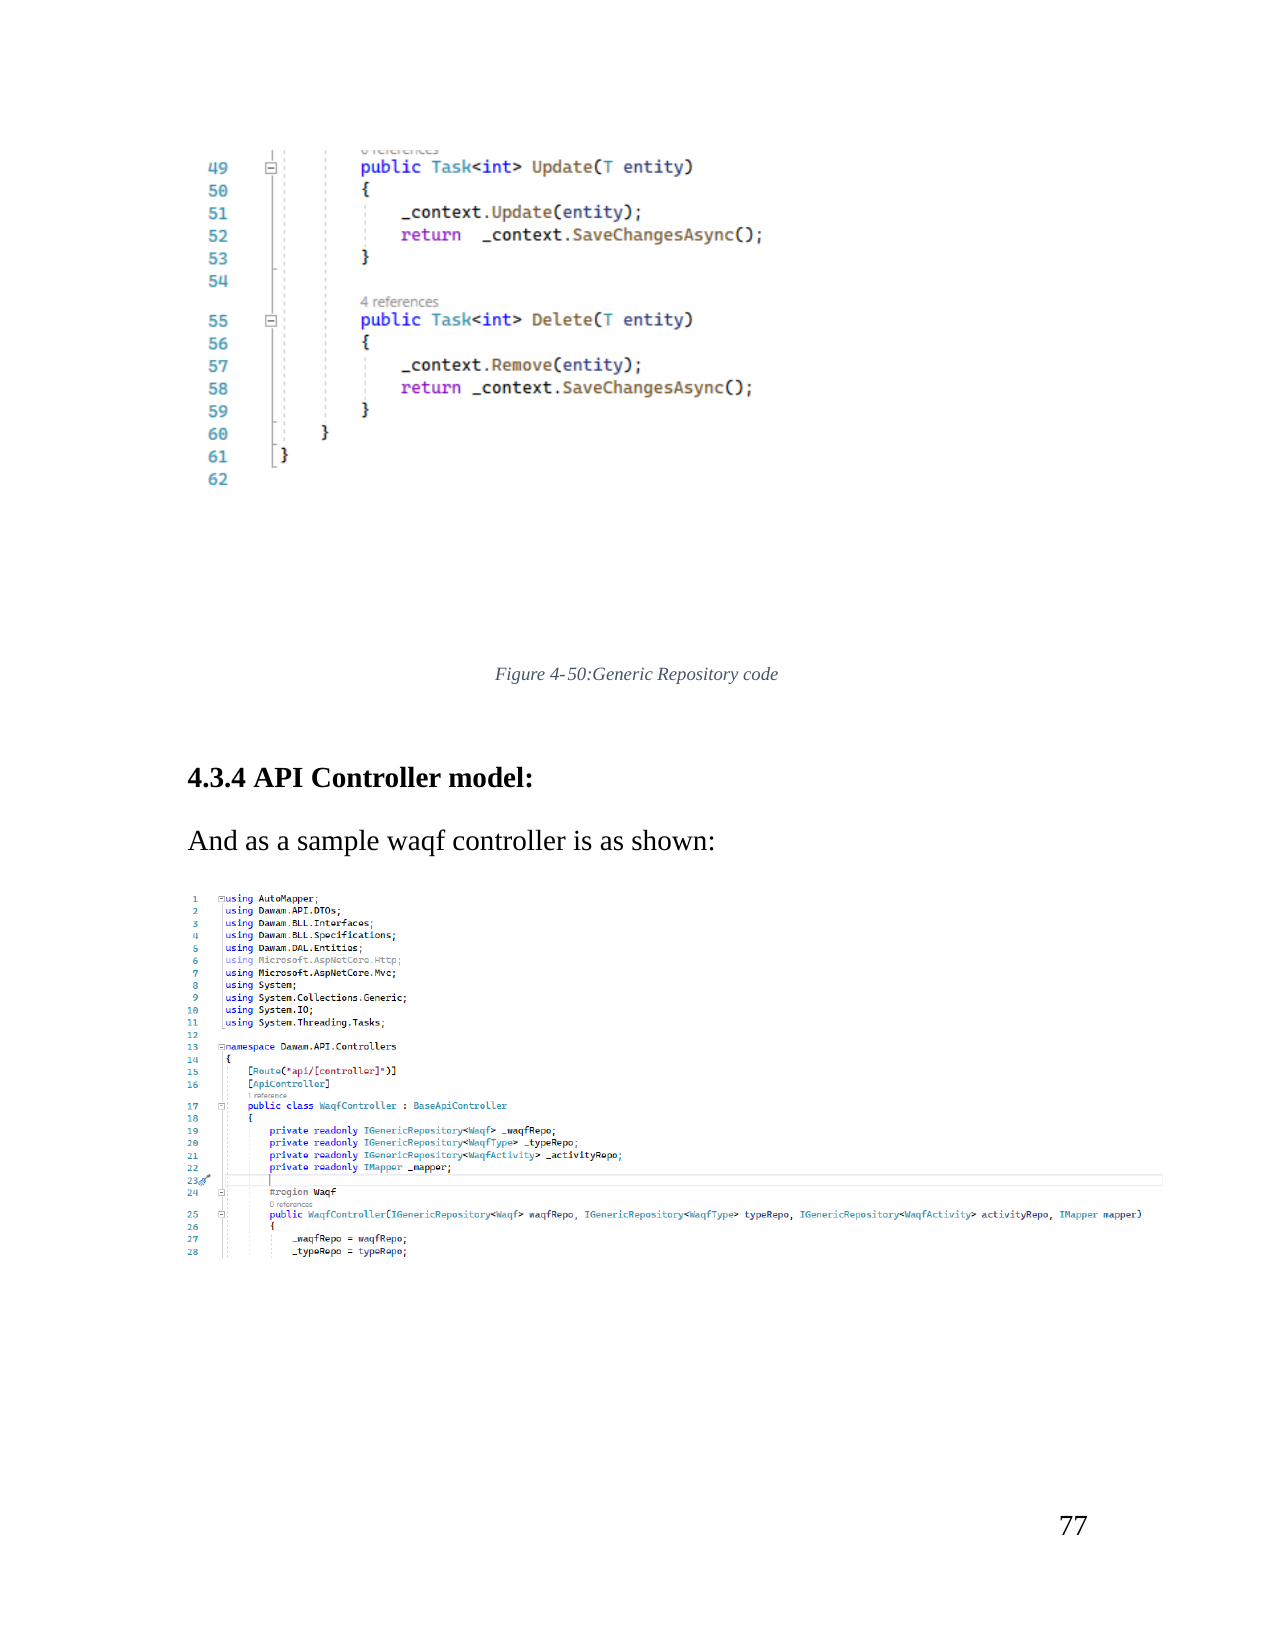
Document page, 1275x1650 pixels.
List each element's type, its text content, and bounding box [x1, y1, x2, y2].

text And as a sample waqf controller is as shown: [187, 823, 1087, 856]
subtitle API Controller model: [187, 760, 1087, 793]
picture [187, 150, 1163, 626]
picture [187, 893, 1163, 1258]
